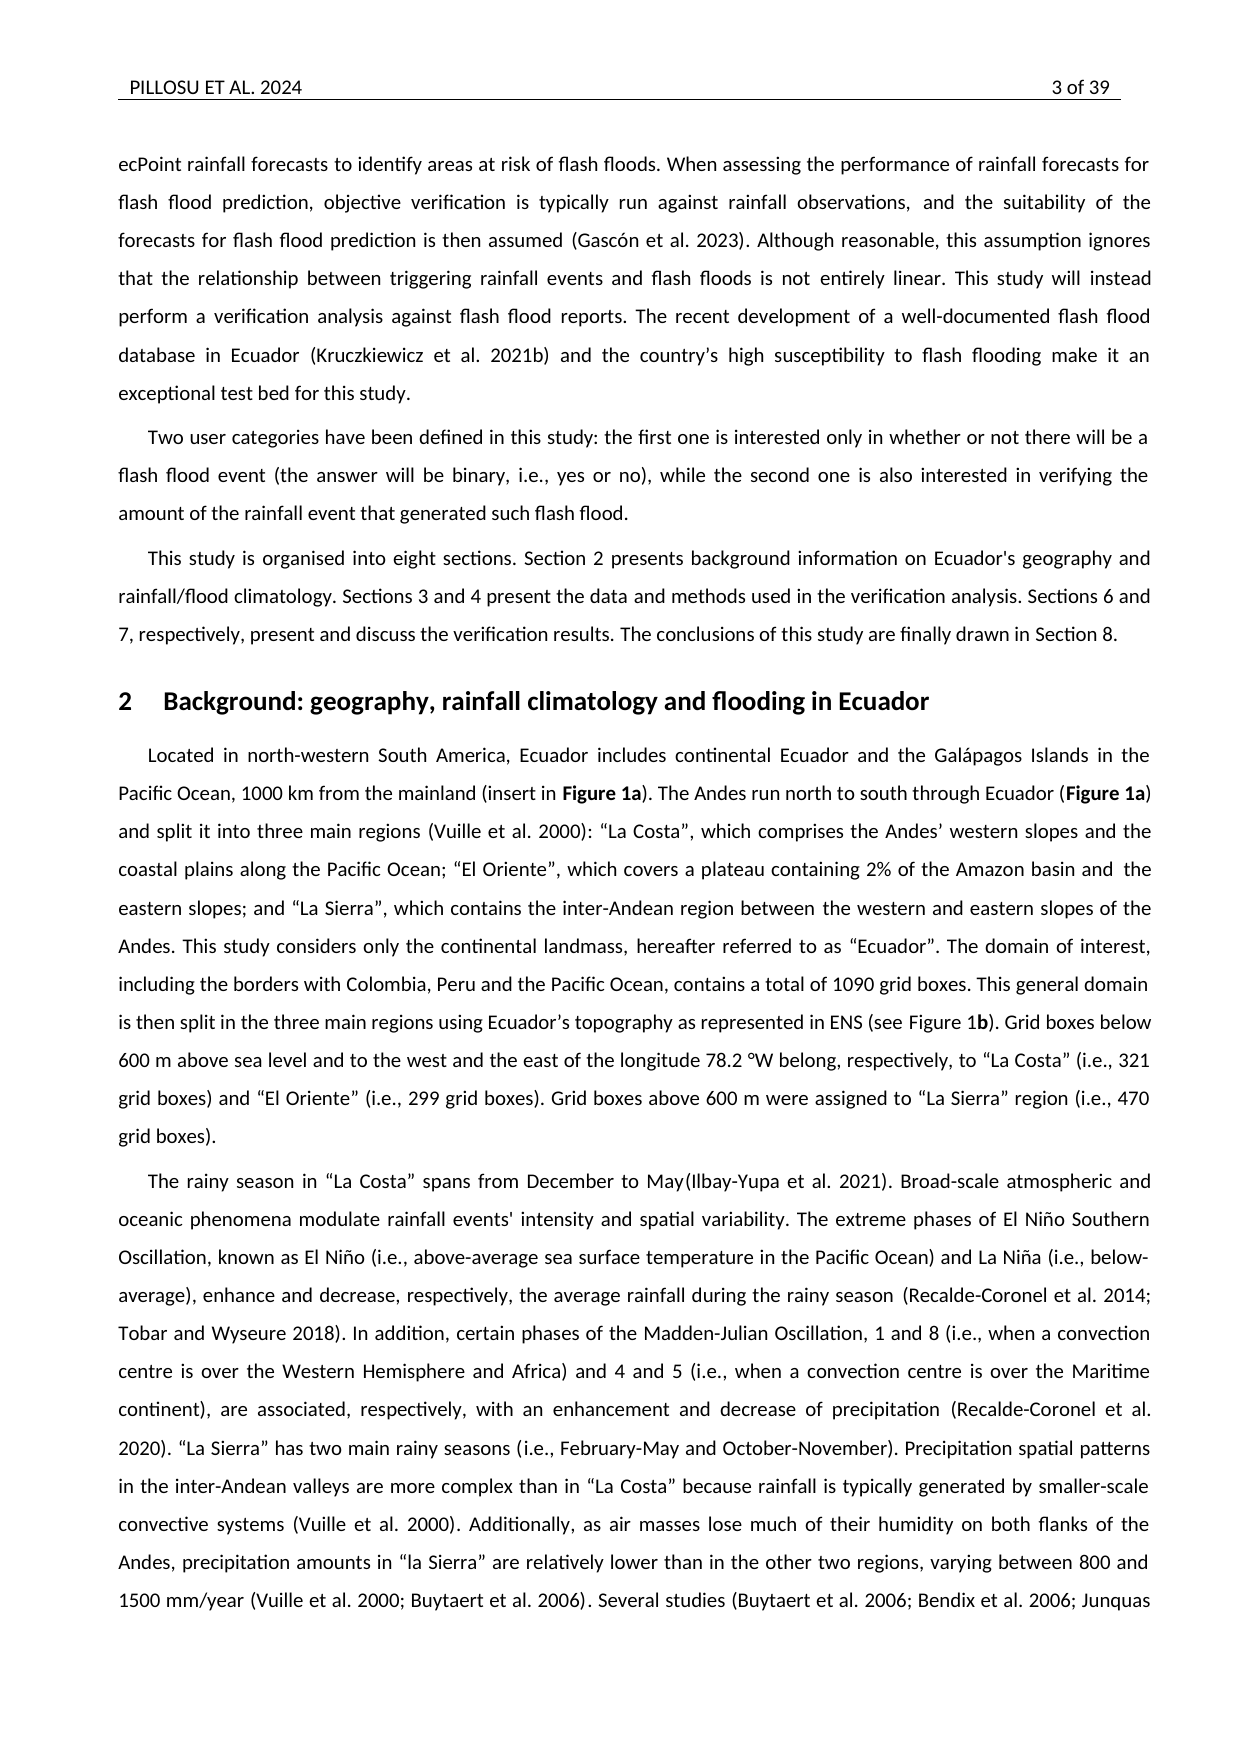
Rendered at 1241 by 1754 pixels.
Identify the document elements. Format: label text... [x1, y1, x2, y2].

text This study is organised into eight sections. Section 2 presents background information on Ecuador's geography and rainfall/flood climatology. Sections 3 and 4 present the data and methods used in the verification analysis. Sections 6 and 7, respectively, present and discuss the verification results. The conclusions of this study are finally drawn in Section 8. [118, 545, 1152, 647]
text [118, 1168, 1152, 1613]
text Two user categories have been defined in this study: the first one is interested only in whether or not there will be a flash flood event (the answer will be binary, i.e., yes or no), while the second one is also interested in verifying the amount of the rainfall event that generated such flash flood. [118, 424, 1152, 526]
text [118, 151, 1152, 405]
subtitle Background: geography, rainfall climatology and flooding in Ecuador [118, 684, 1152, 717]
text Located in north-western South America, Ecuador includes continental Ecuador and the Galápagos Islands in the Pacific Ocean, 1000 km from the mainland (insert in Figure 1a). The Andes run north to south through Ecuador (Figure 1a) and split it into three main regions : “La Costa”, which comprises the Andes’ western slopes and the coastal plains along the Pacific Ocean; “El Oriente”, which covers a plateau containing 2% of the Amazon basin and the eastern slopes; and “La Sierra”, which contains the inter-Andean region between the western and eastern slopes of the Andes. This study considers only the continental landmass, hereafter referred to as “Ecuador”. The domain of interest, including the borders with Colombia, Peru and the Pacific Ocean, contains a total of 1090 grid boxes. This general domain is then split in the three main regions using Ecuador’s topography as represented in ENS (see Figure 1b). Grid boxes below 600 m above sea level and to the west and the east of the longitude 78.2 °W belong, respectively, to “La Costa” (i.e., 321 grid boxes) and “El Oriente” (i.e., 299 grid boxes). Grid boxes above 600 m were assigned to “La Sierra” region (i.e., 470 grid boxes). [118, 742, 1152, 1149]
